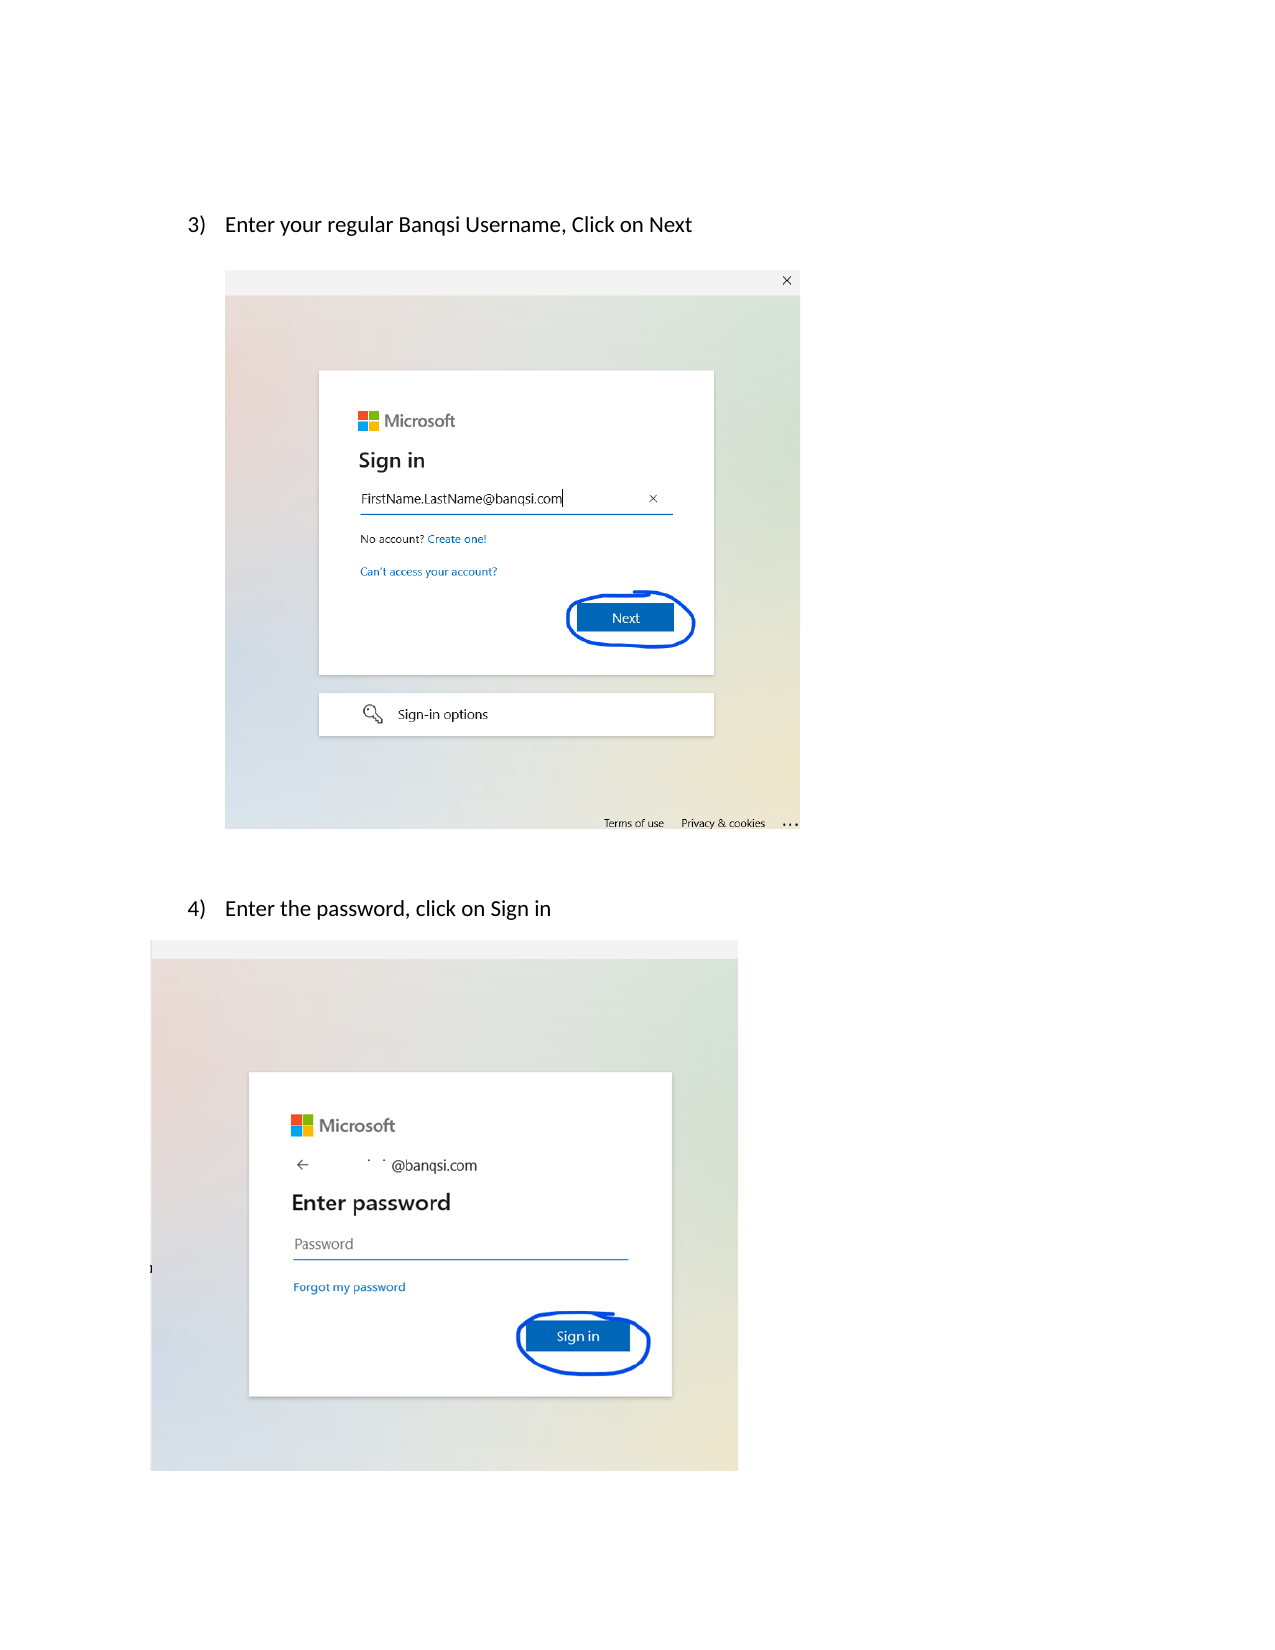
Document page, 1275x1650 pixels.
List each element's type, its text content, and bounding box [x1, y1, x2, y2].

list Enter your regular Banqsi Username, Click on Next [187, 210, 1125, 238]
picture [225, 270, 801, 829]
list Enter the password, click on Sign in [187, 894, 1125, 922]
picture [150, 940, 739, 1471]
